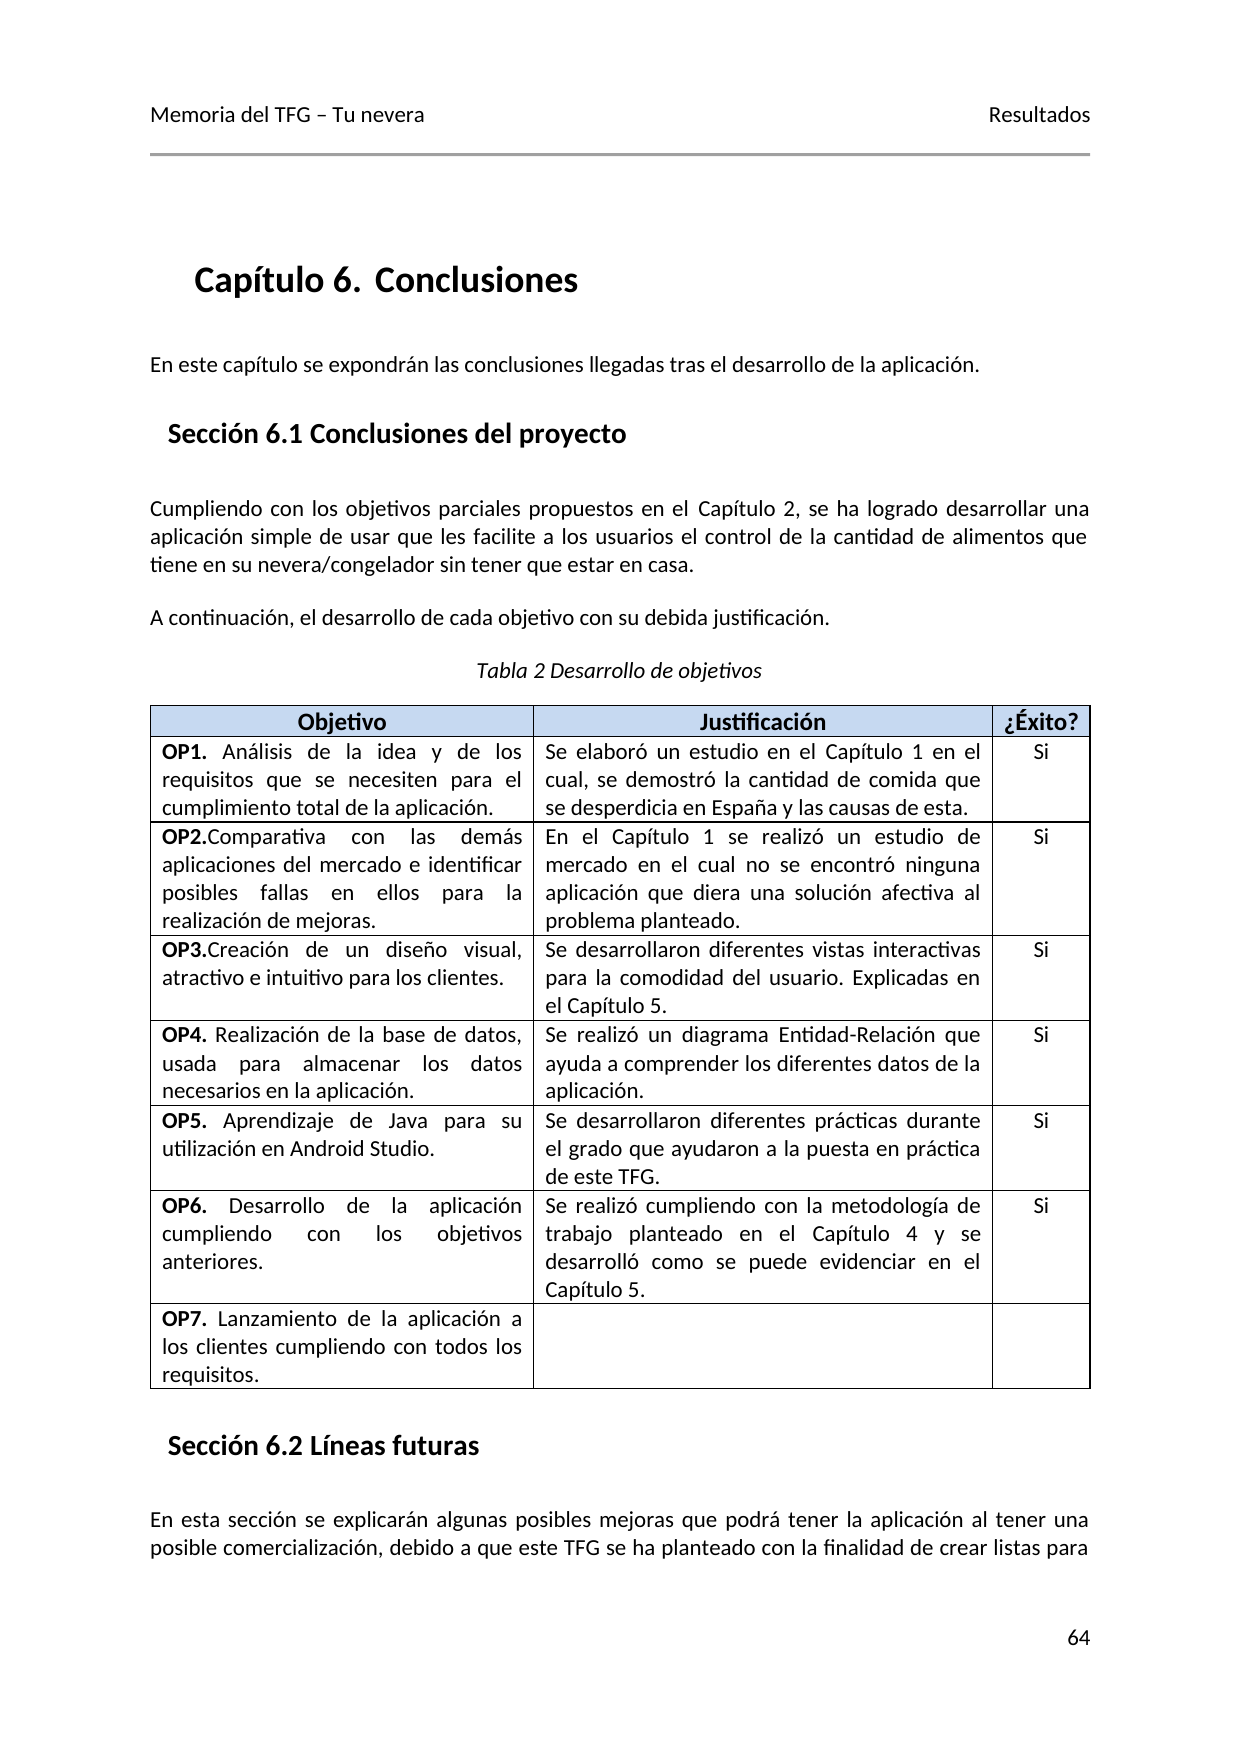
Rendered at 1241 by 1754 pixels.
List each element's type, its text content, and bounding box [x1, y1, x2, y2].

subtitle Conclusiones del proyecto [168, 415, 1090, 451]
table_cell Se realizó un diagrama Entidad-Relación que ayuda a comprender los diferentes datos de la aplicación. [534, 1021, 992, 1105]
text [150, 1505, 1090, 1561]
table_cell Si [993, 936, 1089, 1019]
table_cell OP5. Aprendizaje de Java para su utilización en Android Studio. [151, 1106, 533, 1190]
table_cell [534, 1304, 992, 1388]
table_cell Si [993, 1021, 1089, 1105]
table_header Justificación [534, 706, 992, 736]
text En este capítulo se expondrán las conclusiones llegadas tras el desarrollo de la aplicación. [150, 350, 1090, 378]
table_cell Se desarrollaron diferentes prácticas durante el grado que ayudaron a la puesta en práctica de este TFG. [534, 1106, 992, 1190]
text Tabla 2 Desarrollo de objetivos [150, 656, 1090, 684]
table_cell Se desarrollaron diferentes vistas interactivas para la comodidad del usuario. Explicadas en el Capítulo 5. [534, 936, 992, 1019]
subtitle Conclusiones [194, 256, 1090, 302]
table_cell Si [993, 823, 1089, 934]
table_cell Si [993, 737, 1089, 821]
table_header ¿Éxito? [993, 706, 1089, 736]
table_cell OP1. Análisis de la idea y de los requisitos que se necesiten para el cumplimiento total de la aplicación. [151, 737, 533, 821]
table_cell Se realizó cumpliendo con la metodología de trabajo planteado en el Capítulo 4 y se desarrolló como se puede evidenciar en el Capítulo 5. [534, 1191, 992, 1303]
table_header Objetivo [151, 706, 533, 736]
table_cell Si [993, 1191, 1089, 1303]
table_cell OP6. Desarrollo de la aplicación cumpliendo con los objetivos anteriores. [151, 1191, 533, 1303]
table_cell [993, 1304, 1089, 1388]
table_cell OP7. Lanzamiento de la aplicación a los clientes cumpliendo con todos los requisitos. [151, 1304, 533, 1388]
text Cumpliendo con los objetivos parciales propuestos en el Capítulo 2, se ha logrado desarrollar una aplicación simple de usar que les facilite a los usuarios el control de la cantidad de alimentos que tiene en su nevera/congelador sin tener que estar en casa. [150, 494, 1090, 578]
table_cell Se elaboró un estudio en el Capítulo 1 en el cual, se demostró la cantidad de comida que se desperdicia en España y las causas de esta. [534, 737, 992, 821]
table_cell OP2.Comparativa con las demás aplicaciones del mercado e identificar posibles fallas en ellos para la realización de mejoras. [151, 823, 533, 934]
table_cell Si [993, 1106, 1089, 1190]
table_cell OP4. Realización de la base de datos, usada para almacenar los datos necesarios en la aplicación. [151, 1021, 533, 1105]
table_cell OP3.Creación de un diseño visual, atractivo e intuitivo para los clientes. [151, 936, 533, 1019]
table_cell En el Capítulo 1 se realizó un estudio de mercado en el cual no se encontró ninguna aplicación que diera una solución afectiva al problema planteado. [534, 823, 992, 934]
subtitle Líneas futuras [168, 1427, 1090, 1462]
text A continuación, el desarrollo de cada objetivo con su debida justificación. [150, 603, 1090, 631]
